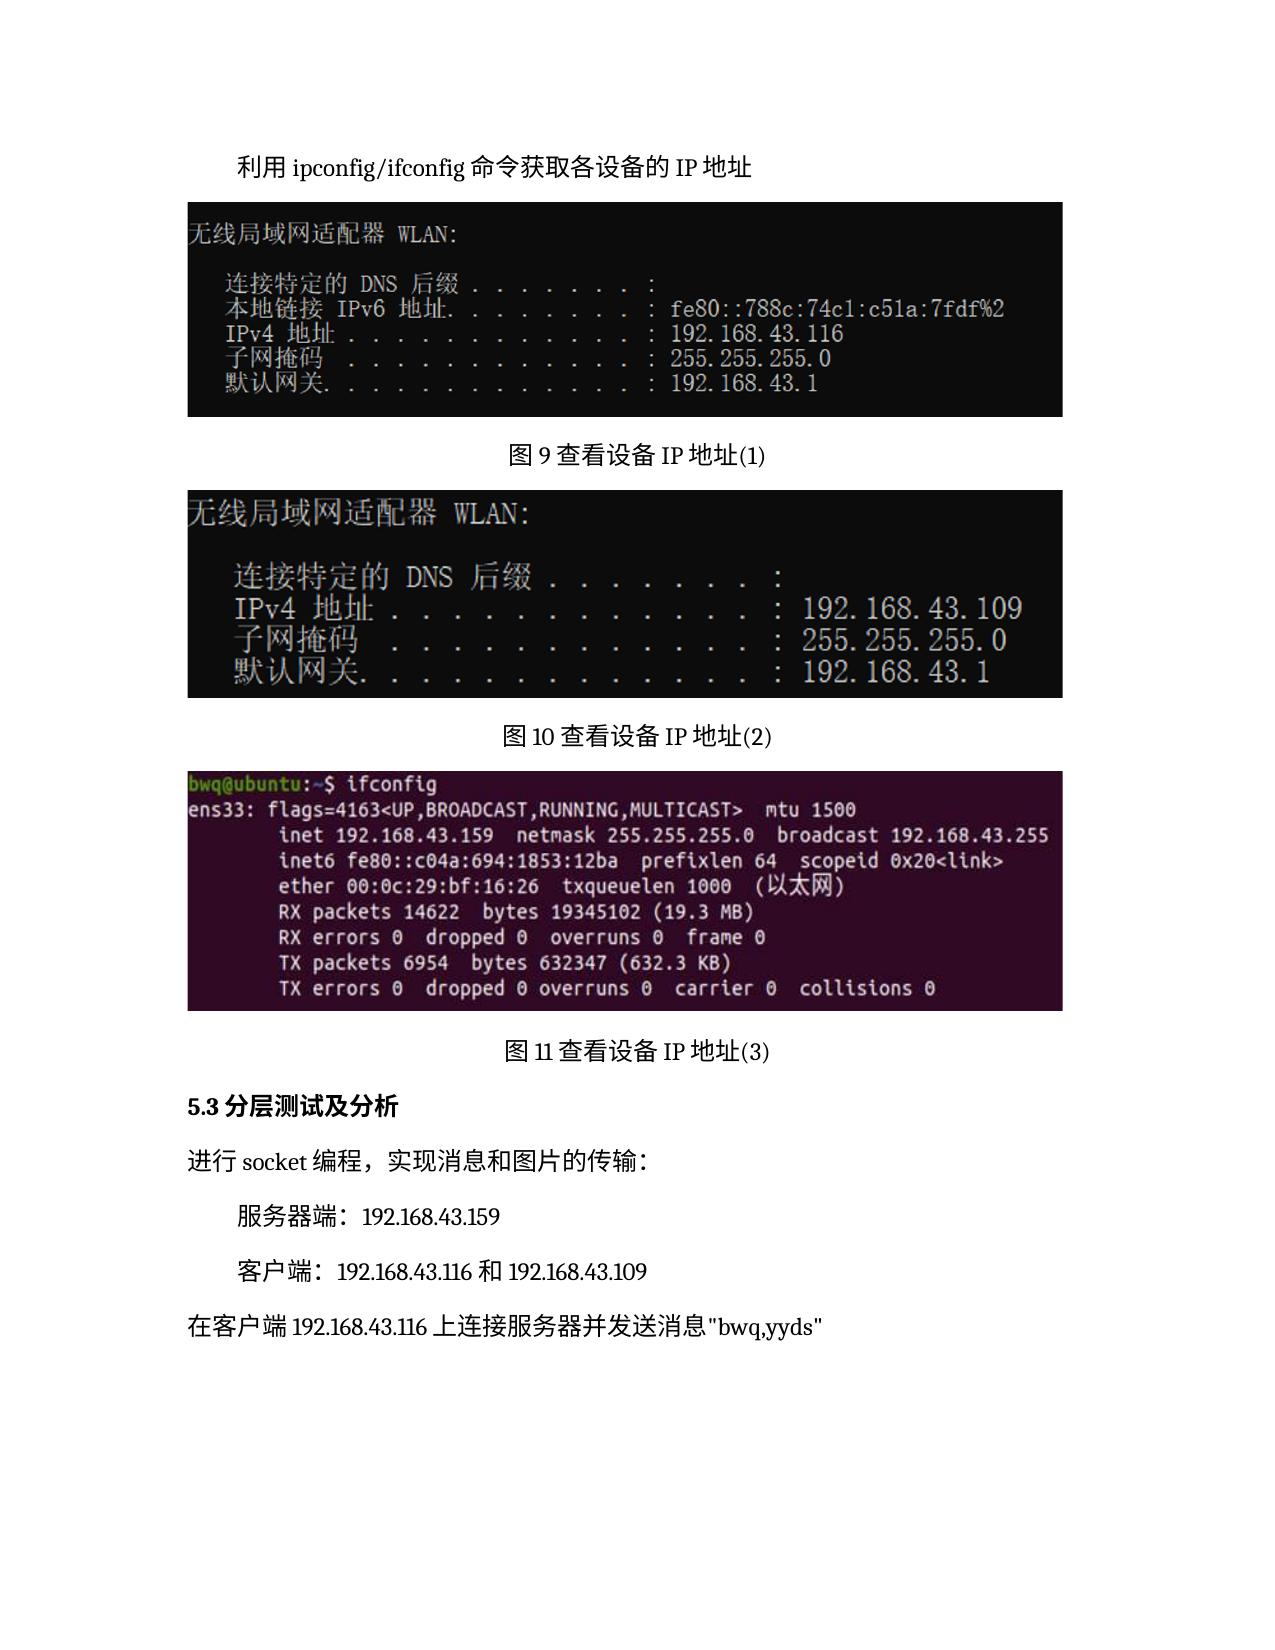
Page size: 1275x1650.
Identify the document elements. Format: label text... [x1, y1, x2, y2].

text 图10 查看设备IP地址(2) [187, 718, 1087, 752]
text 图11 查看设备IP地址(3) [187, 1031, 1087, 1067]
text 图9 查看设备IP地址(1) [187, 438, 1087, 472]
text 利用ipconfig/ifconfig 命令获取各设备的IP地址 [187, 150, 1087, 184]
text 服务器端：192.168.43.159 [187, 1196, 1087, 1232]
picture [187, 771, 1063, 1011]
text 在客户端192.168.43.116上连接服务器并发送消息"bwq,yyds" [187, 1306, 1087, 1342]
text 5.3分层测试及分析 [187, 1086, 1087, 1122]
picture [187, 490, 1063, 698]
text 客户端：192.168.43.116 和 192.168.43.109 [187, 1251, 1087, 1287]
picture [187, 202, 1063, 417]
text 进行socket编程，实现消息和图片的传输： [187, 1141, 1087, 1177]
